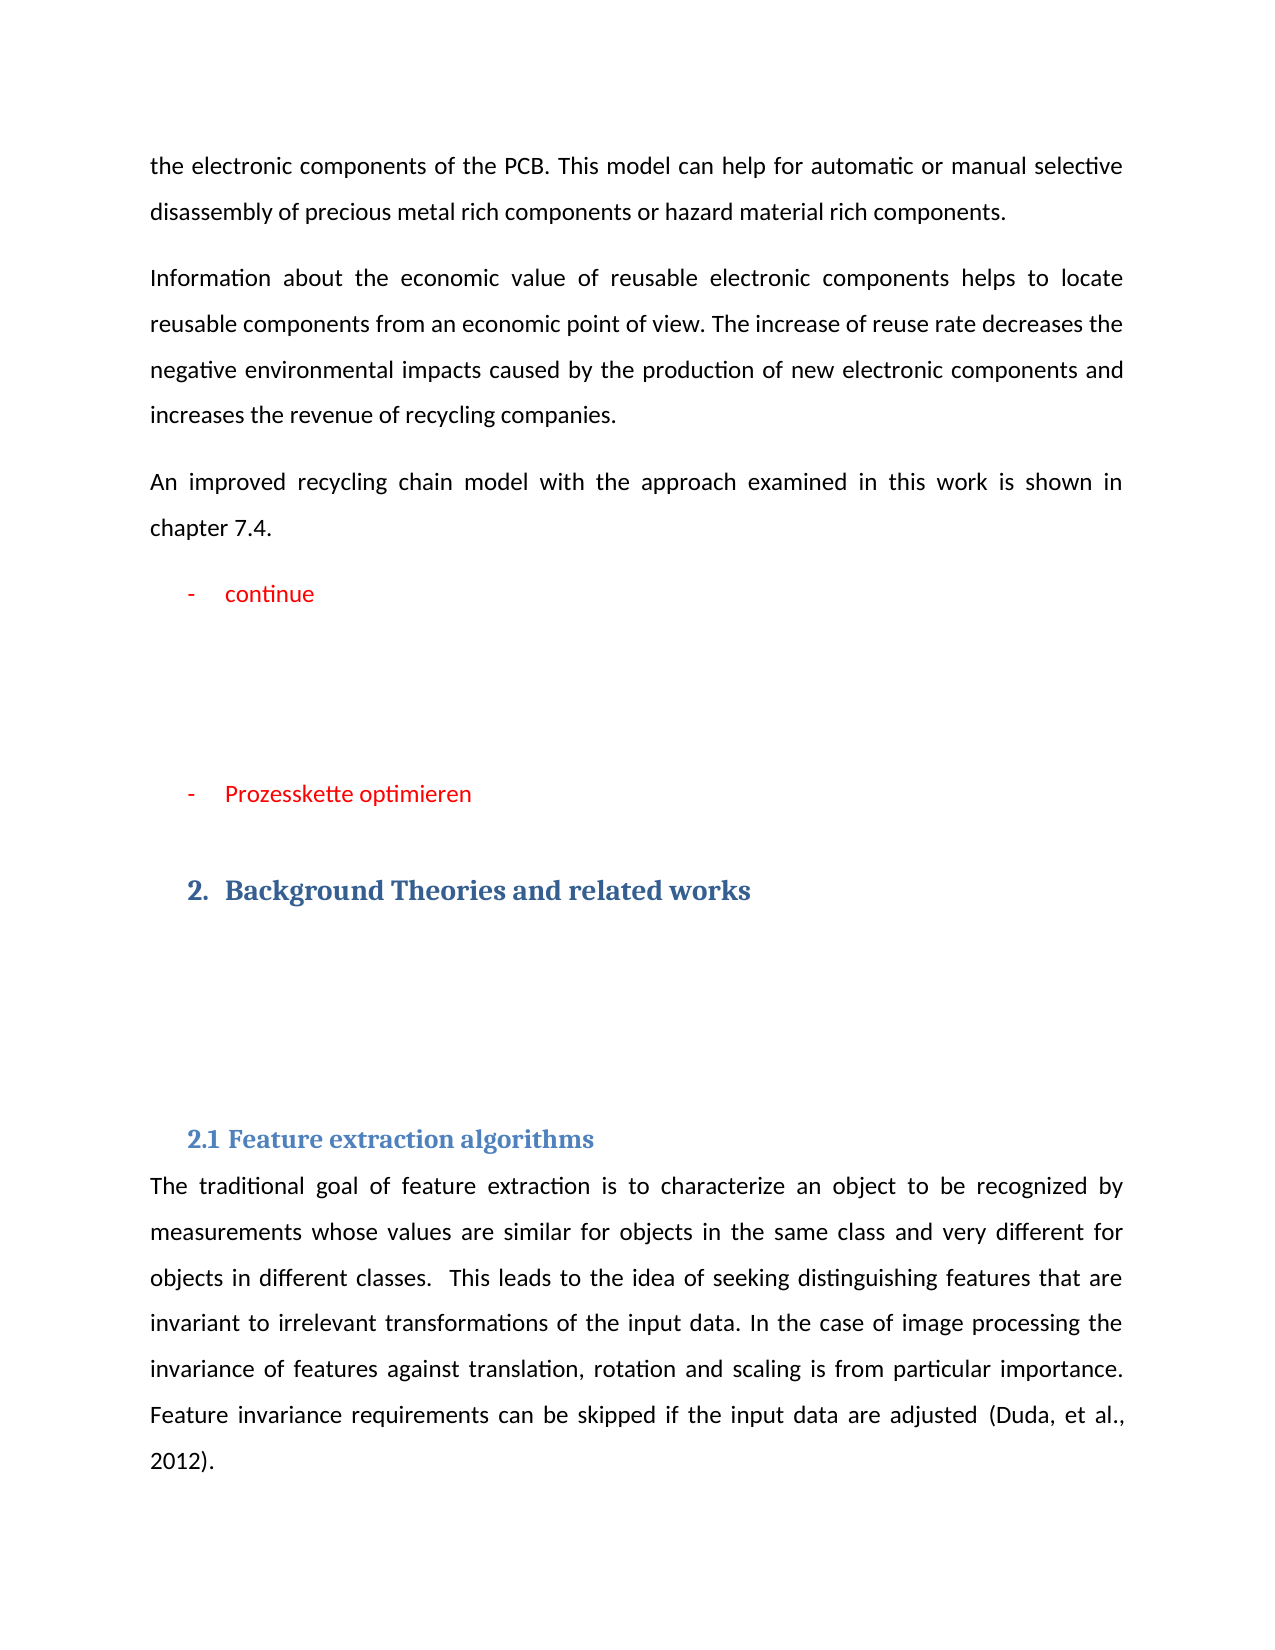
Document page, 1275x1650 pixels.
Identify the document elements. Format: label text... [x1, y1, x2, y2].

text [150, 150, 1125, 226]
list continue [187, 578, 1125, 609]
text An improved recycling chain model with the approach examined in this work is shown in chapter 7.4. [150, 466, 1125, 542]
text The traditional goal of feature extraction is to characterize an object to be recognized by measurements whose values are similar for objects in the same class and very different for objects in different classes. This leads to the idea of seeking distinguishing features that are invariant to irrelevant transformations of the input data. In the case of image processing the invariance of features against translation, rotation and scaling is from particular importance. Feature invariance requirements can be skipped if the input data are adjusted . [150, 1170, 1125, 1475]
list Prozesskette optimieren [187, 778, 1125, 808]
text Information about the economic value of reusable electronic components helps to locate reusable components from an economic point of view. The increase of reuse rate decreases the negative environmental impacts caused by the production of new electronic components and increases the revenue of recycling companies. [150, 262, 1125, 430]
subtitle Feature extraction algorithms [187, 1124, 1125, 1155]
subtitle Background Theories and related works [187, 874, 1125, 907]
